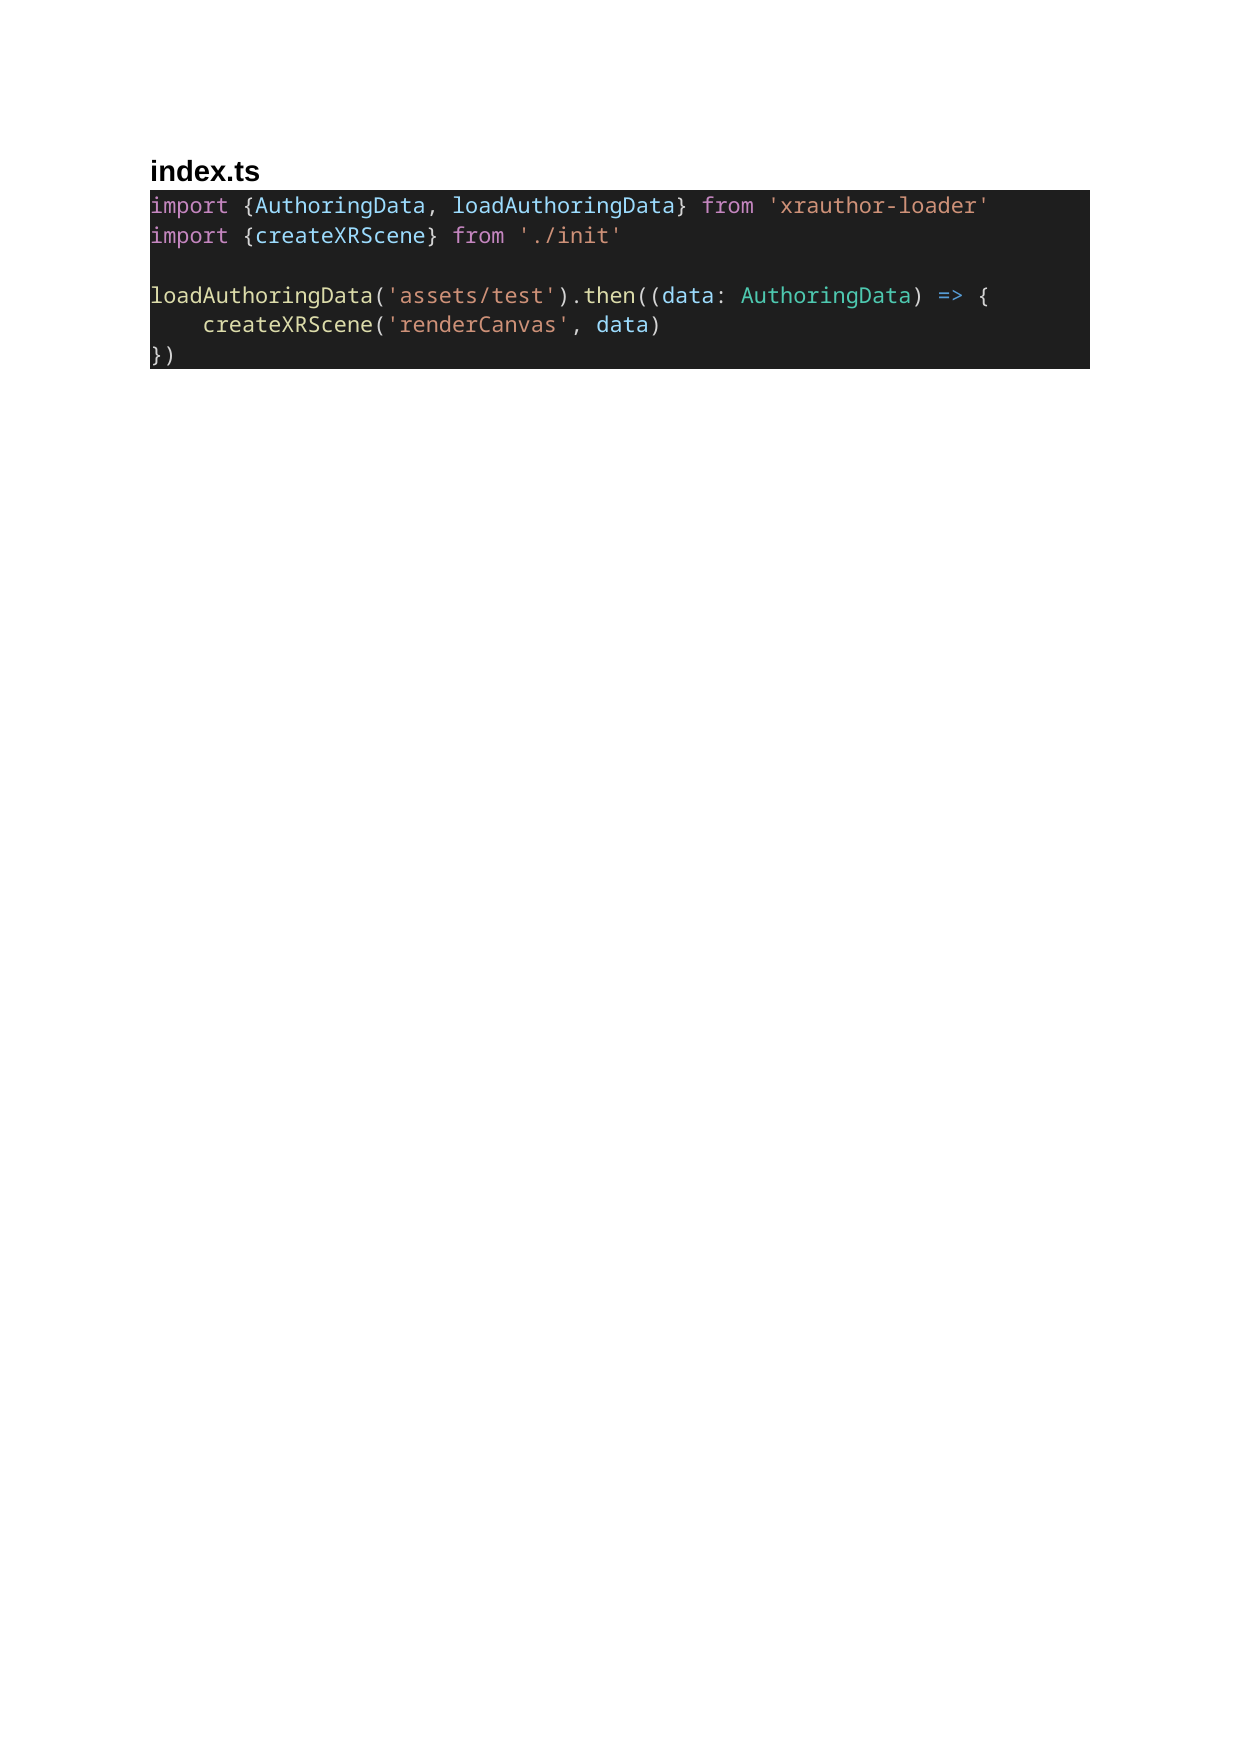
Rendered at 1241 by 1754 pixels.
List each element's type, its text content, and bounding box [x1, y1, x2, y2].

subtitle index.ts [150, 154, 1090, 188]
text import {AuthoringData, loadAuthoringData} from 'xrauthor-loader' [150, 190, 1090, 220]
text import {createXRScene} from './init' [150, 220, 1090, 250]
text createXRScene('renderCanvas', data) [150, 309, 1090, 339]
text loadAuthoringData('assets/test').then((data: AuthoringData) => { [150, 280, 1090, 309]
text }) [150, 339, 1090, 369]
